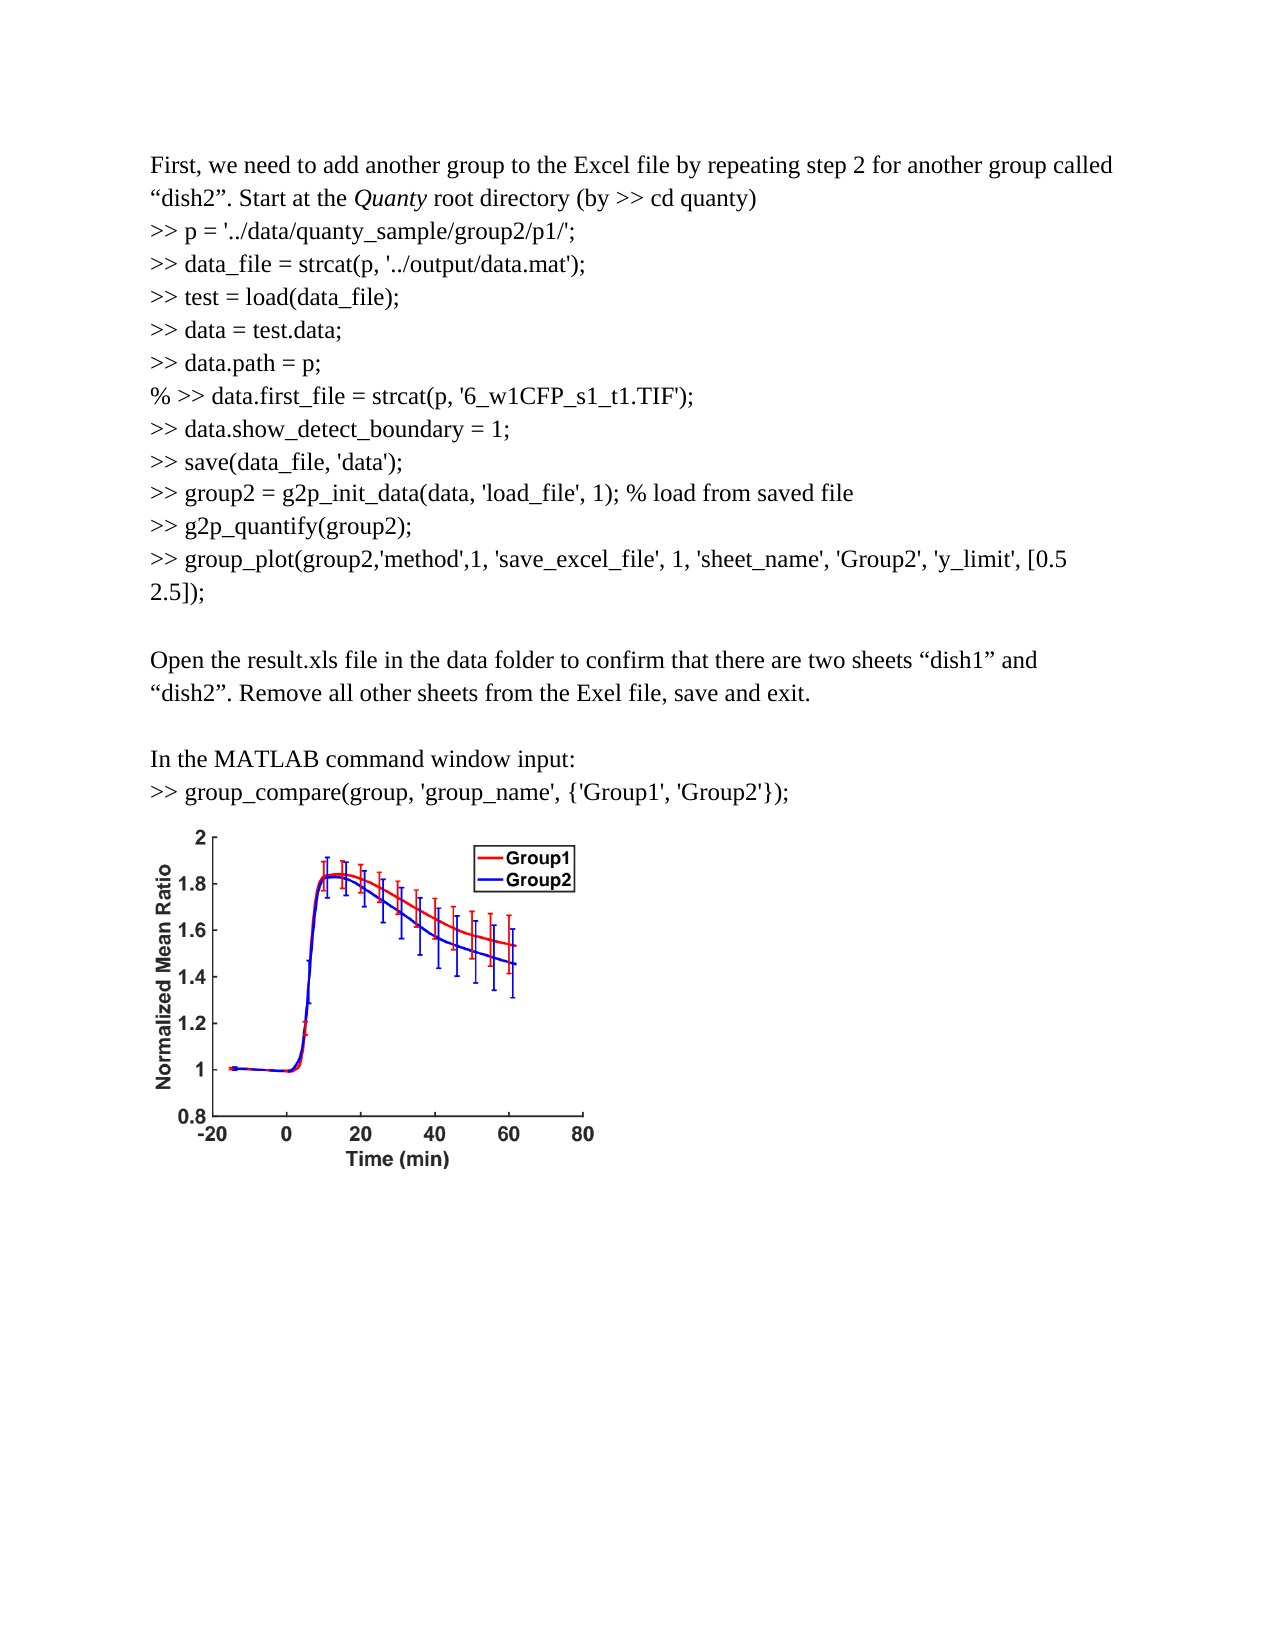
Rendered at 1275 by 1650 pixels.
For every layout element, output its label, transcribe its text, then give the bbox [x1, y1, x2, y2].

text In the MATLAB command window input: [150, 744, 1125, 773]
text >> group_plot(group2,'method',1, 'save_excel_file', 1, 'sheet_name', 'Group2', 'y_limit', [0.5 2.5]); [150, 544, 1125, 606]
text >> group2 = g2p_init_data(data, 'load_file', 1); % load from saved file [150, 478, 1125, 507]
text >> data.path = p; [150, 348, 1125, 377]
text >> data_file = strcat(p, '../output/data.mat'); [150, 249, 1125, 278]
text >> data = test.data; [150, 315, 1125, 344]
text >> p = '../data/quanty_sample/group2/p1/'; [150, 216, 1125, 245]
text First, we need to add another group to the Excel file by repeating step 2 for another group called “dish2”. Start at the Quanty root directory (by >> cd quanty) [150, 150, 1125, 212]
text >> save(data_file, 'data'); [150, 447, 1125, 476]
text % >> data.first_file = strcat(p, '6_w1CFP_s1_t1.TIF'); [150, 381, 1125, 410]
text >> test = load(data_file); [150, 282, 1125, 311]
text >> group_compare(group, 'group_name', {'Group1', 'Group2'}); [150, 777, 1125, 806]
text >> data.show_detect_boundary = 1; [150, 414, 1125, 443]
text >> g2p_quantify(group2); [150, 511, 1125, 540]
text Open the result.xls file in the data folder to confirm that there are two sheets “dish1” and “dish2”. Remove all other sheets from the Exel file, save and exit. [150, 645, 1125, 707]
